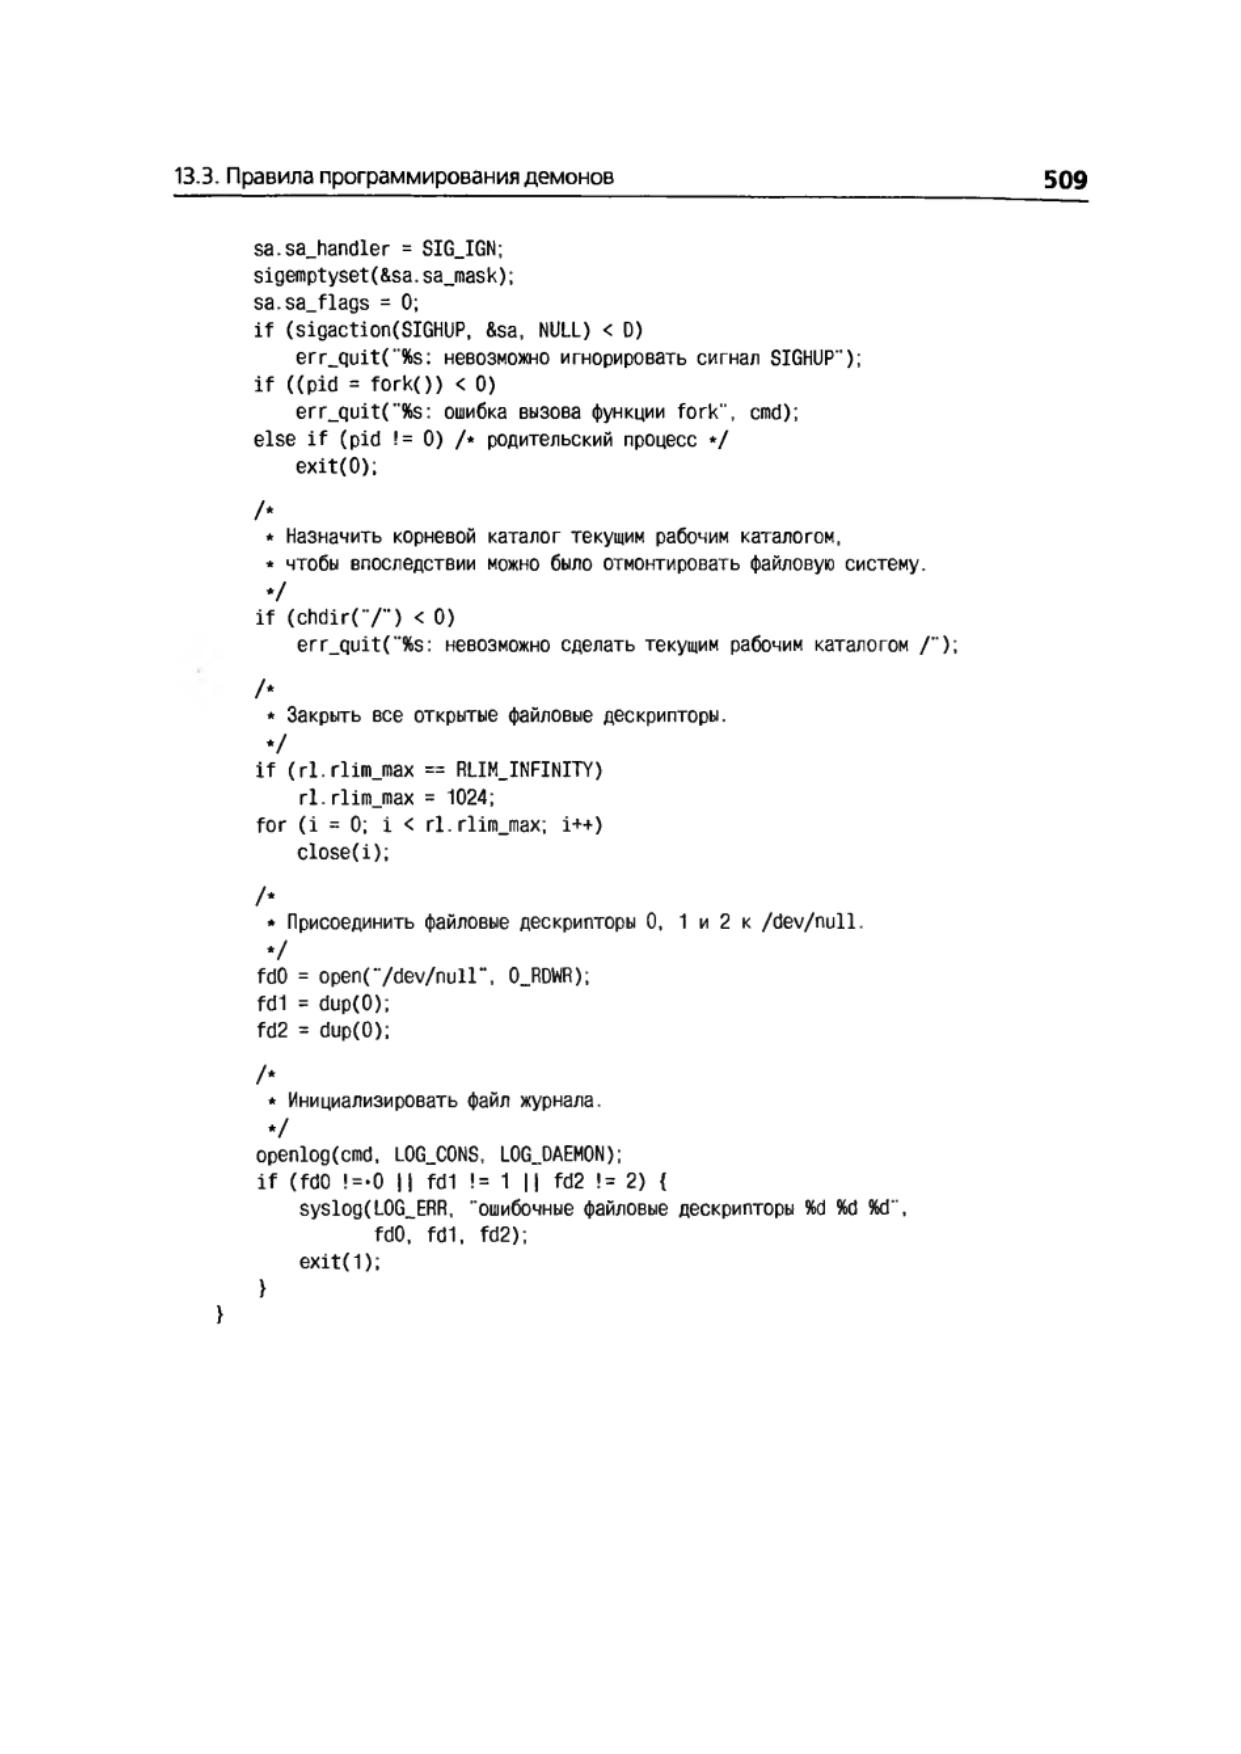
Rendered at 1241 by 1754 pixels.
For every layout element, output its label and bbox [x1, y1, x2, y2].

picture [162, 150, 1103, 1338]
